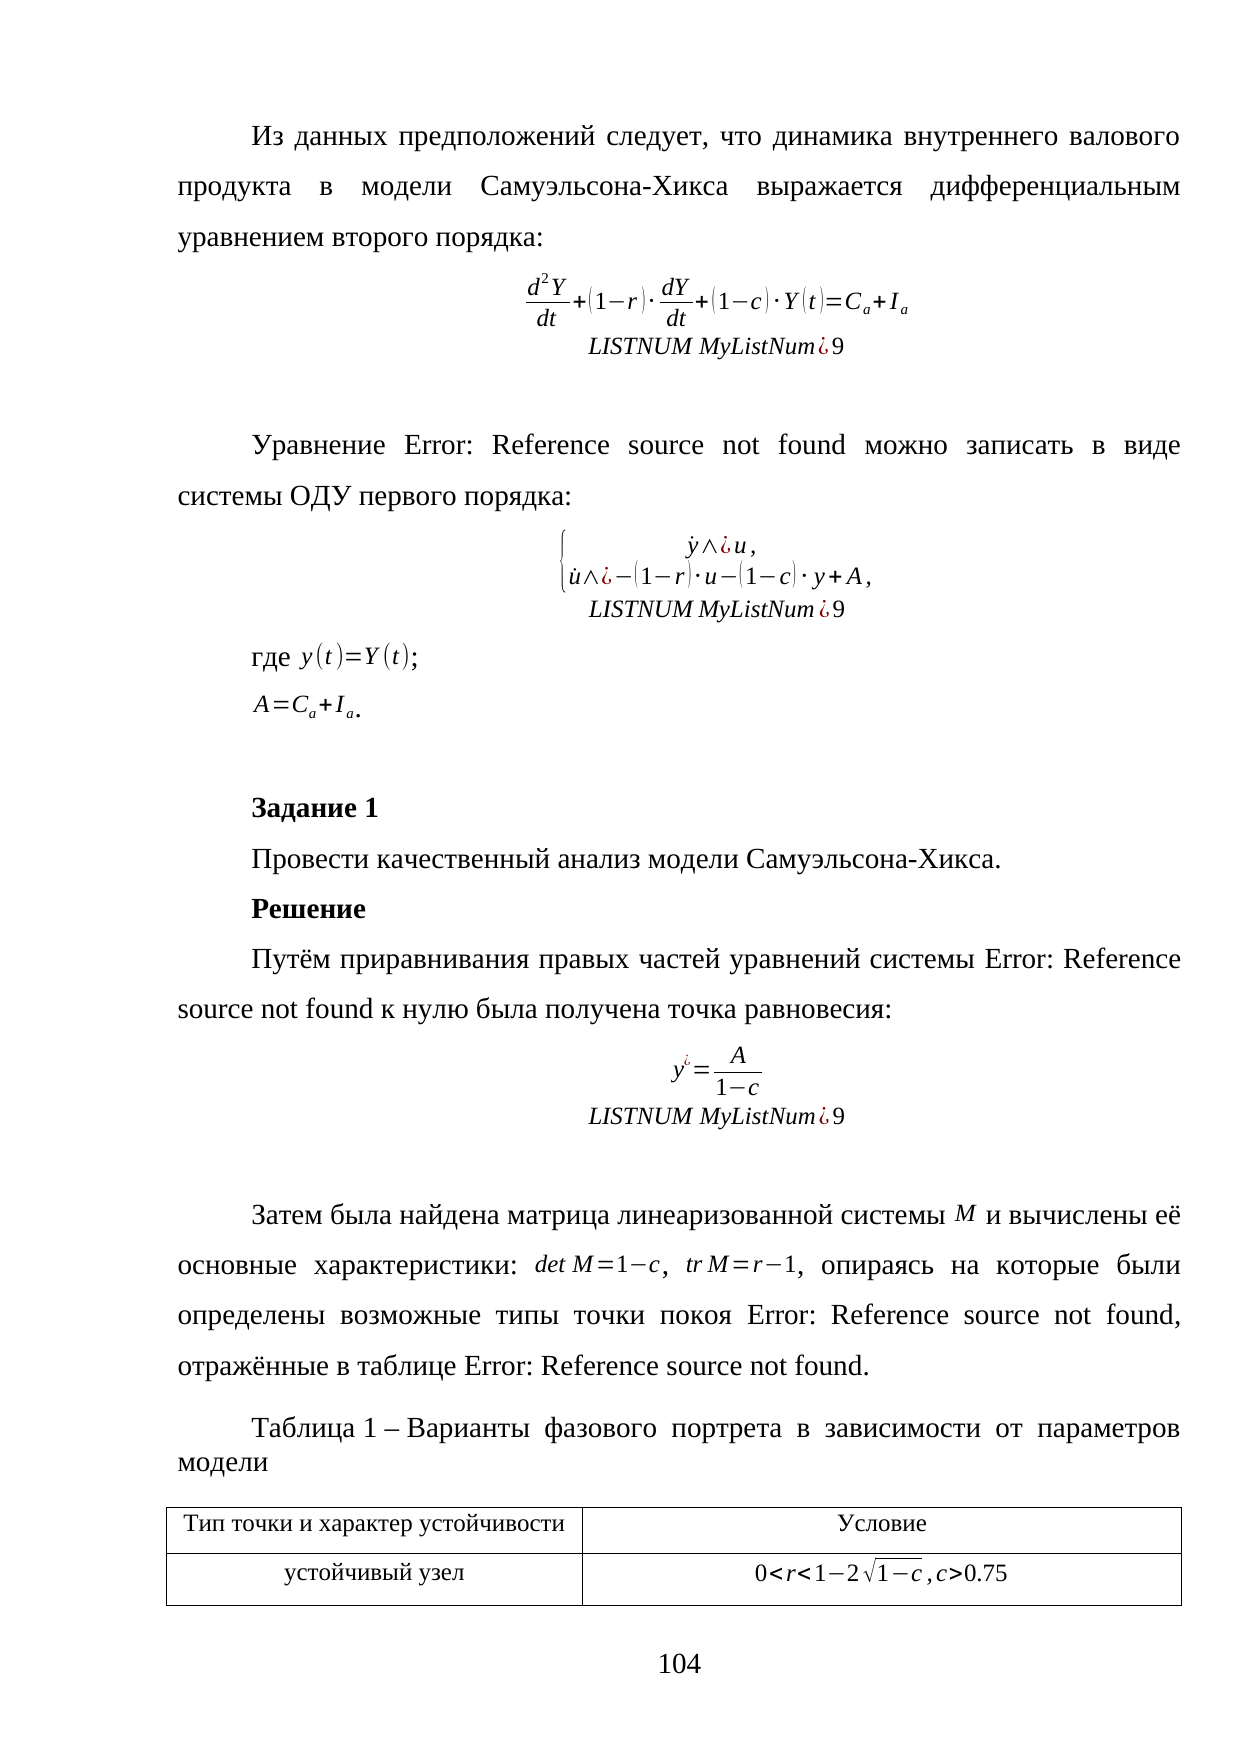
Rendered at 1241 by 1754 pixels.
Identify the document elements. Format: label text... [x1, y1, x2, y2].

table_header Тип точки и характер устойчивости [167, 1508, 582, 1553]
text Уравнение (61) можно записать в виде системы ОДУ первого порядка: [177, 427, 1181, 511]
text где ; [177, 639, 1181, 673]
text . [177, 690, 1181, 723]
table_header Условие [583, 1508, 1181, 1553]
table_cell [583, 1554, 1181, 1604]
text Варианты фазового портрета в зависимости от параметров модели [177, 1411, 1181, 1478]
text Из данных предположений следует, что динамика внутреннего валового продукта в модели Самуэльсона-Хикса выражается дифференциальным уравнением второго порядка: [177, 118, 1181, 252]
text Задание 1 [177, 790, 1181, 824]
text Решение [177, 891, 1181, 924]
text Провести качественный анализ модели Самуэльсона-Хикса. [177, 841, 1181, 874]
table_cell устойчивый узел [167, 1554, 582, 1604]
text Путём приравнивания правых частей уравнений системы (62) к нулю была получена точка равновесия: [177, 941, 1181, 1025]
